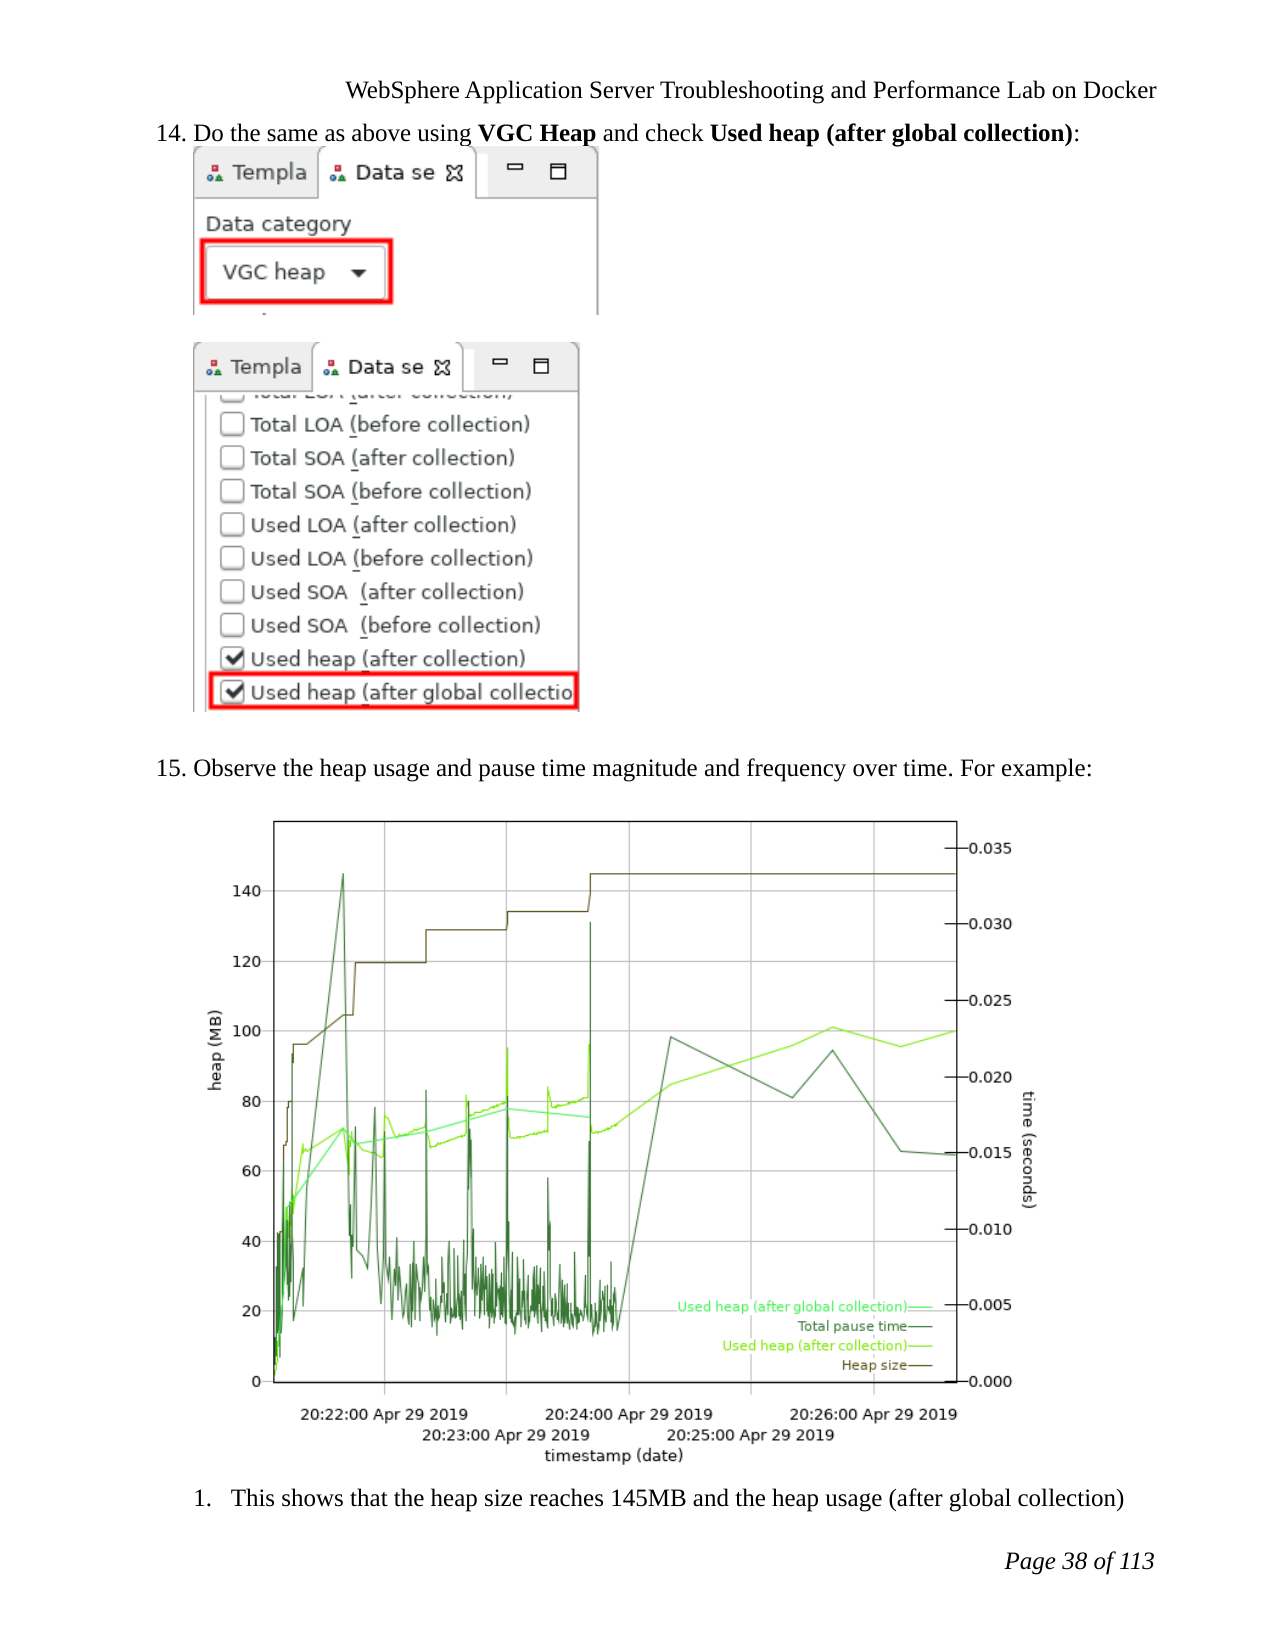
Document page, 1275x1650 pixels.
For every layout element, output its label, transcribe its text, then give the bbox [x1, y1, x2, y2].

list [193, 1483, 1157, 1512]
picture [193, 810, 1050, 1471]
picture [193, 342, 580, 712]
picture [193, 146, 600, 315]
